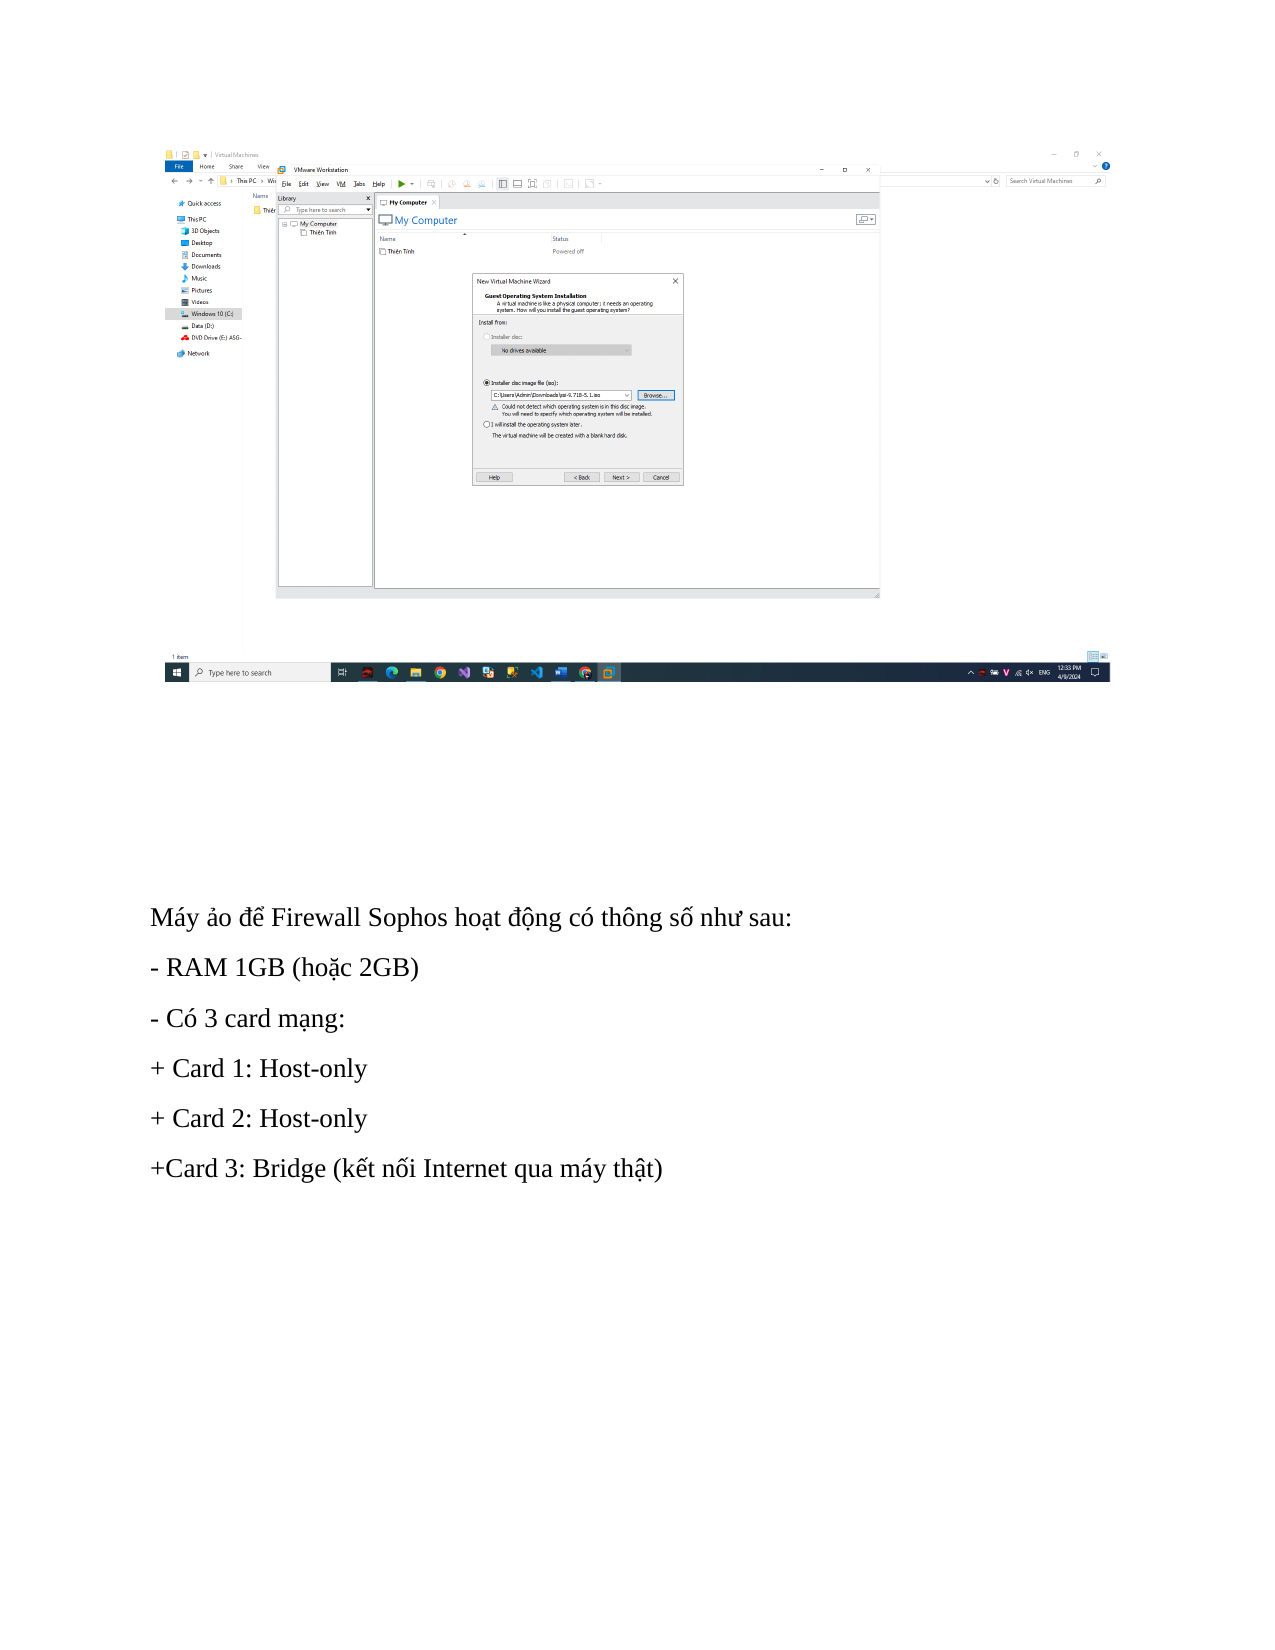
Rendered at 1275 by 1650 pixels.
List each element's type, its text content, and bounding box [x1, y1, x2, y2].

text + Card 2: Host-only [150, 1102, 1125, 1133]
text + Card 1: Host-only [150, 1052, 1125, 1083]
text - RAM 1GB (hoặc 2GB) [150, 951, 1125, 983]
text +Card 3: Bridge (kết nối Internet qua máy thật) [150, 1152, 1125, 1183]
text - Có 3 card mạng: [150, 1002, 1125, 1033]
picture [165, 150, 1111, 682]
text Máy ảo để Firewall Sophos hoạt động có thông số như sau: [150, 901, 1125, 932]
